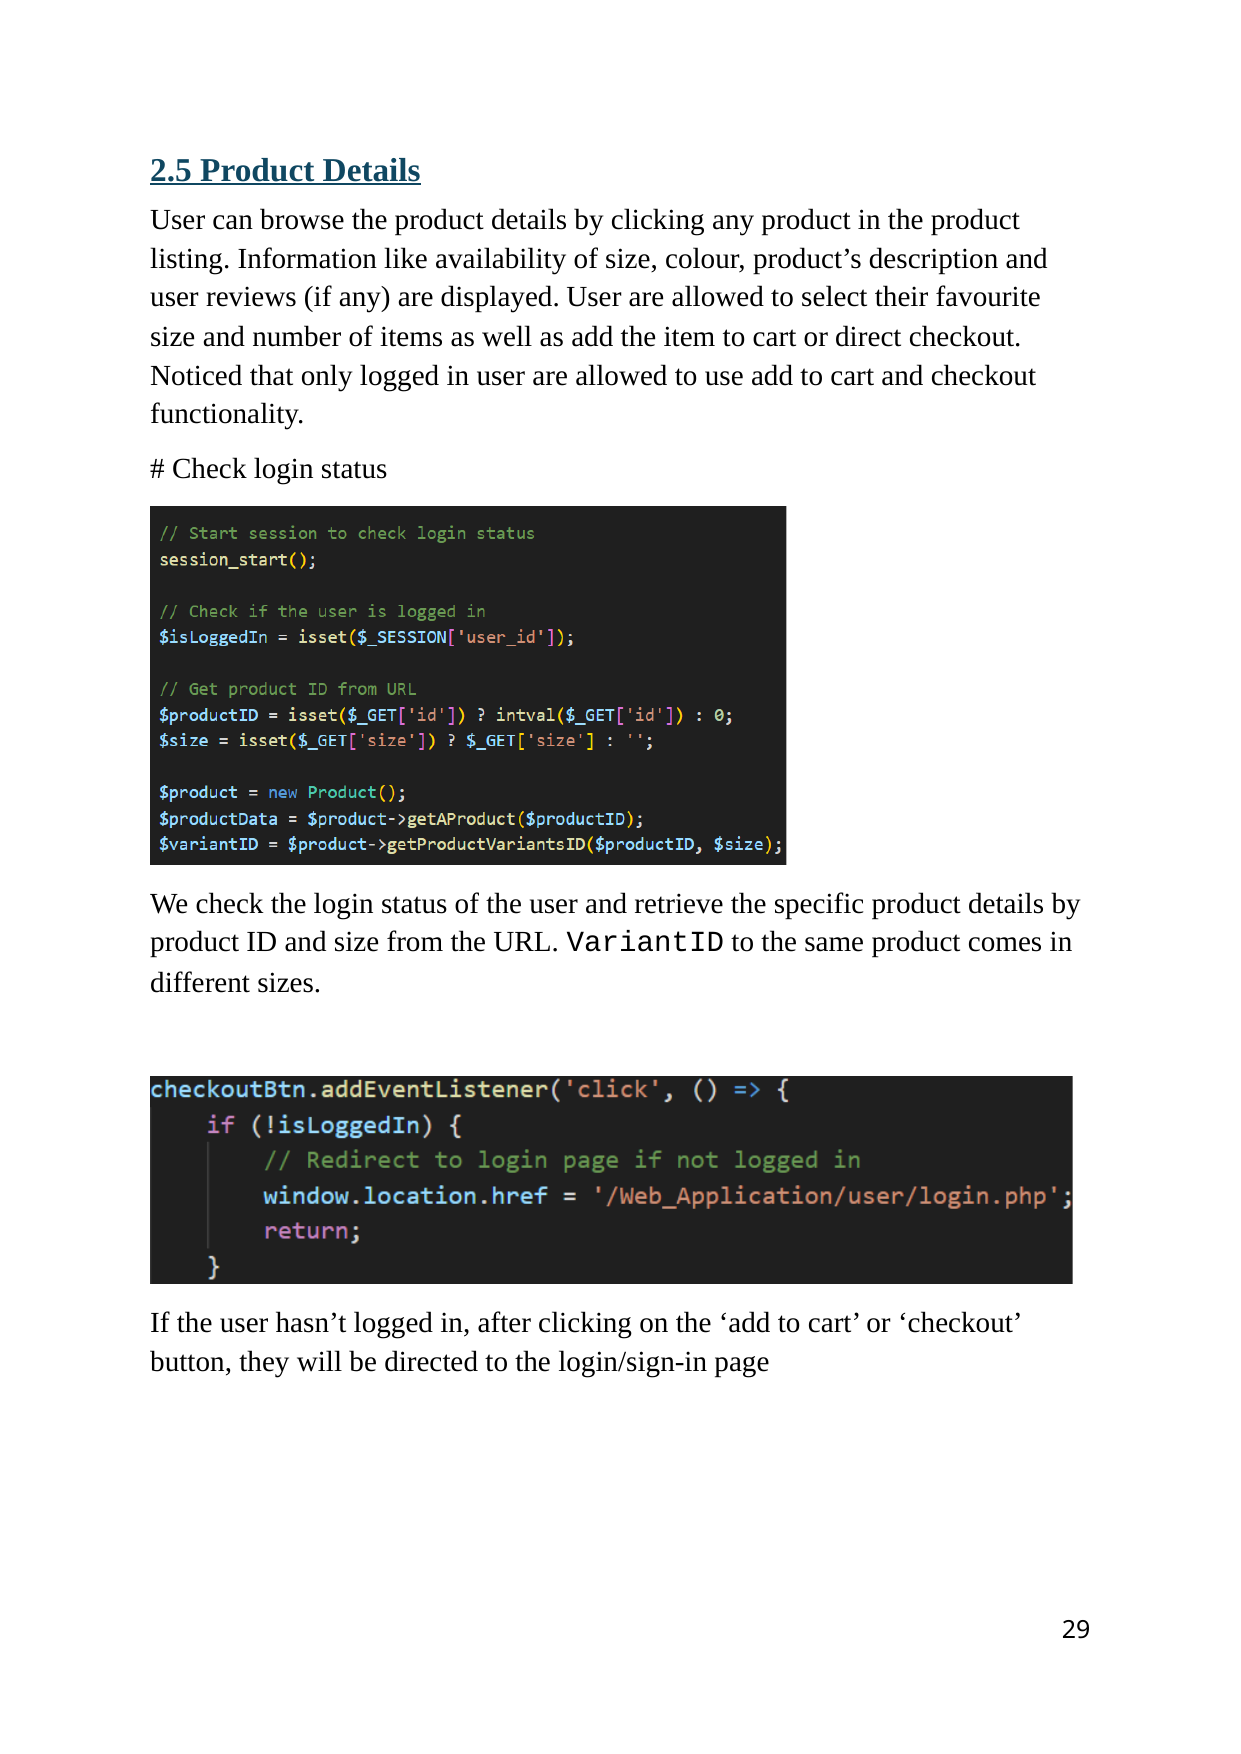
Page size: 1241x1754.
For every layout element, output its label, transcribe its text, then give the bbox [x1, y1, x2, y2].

picture [150, 1076, 1073, 1284]
text We check the login status of the user and retrieve the specific product details by product ID and size from the URL. VariantID to the same product comes in different sizes. [150, 886, 1090, 999]
text # Check login status [150, 451, 1090, 485]
text If the user hasn’t logged in, after clicking on the ‘add to cart’ or ‘checkout’ button, they will be directed to the login/sign-in page [150, 1305, 1090, 1377]
picture [150, 506, 787, 865]
text User can browse the product details by clicking any product in the product listing. Information like availability of size, colour, product’s description and user reviews (if any) are displayed. User are allowed to select their favourite size and number of items as well as add the item to cart or direct checkout. Noticed that only logged in user are allowed to use add to cart and checkout functionality. [150, 202, 1090, 430]
subtitle 2.5 Product Details [150, 150, 1090, 188]
